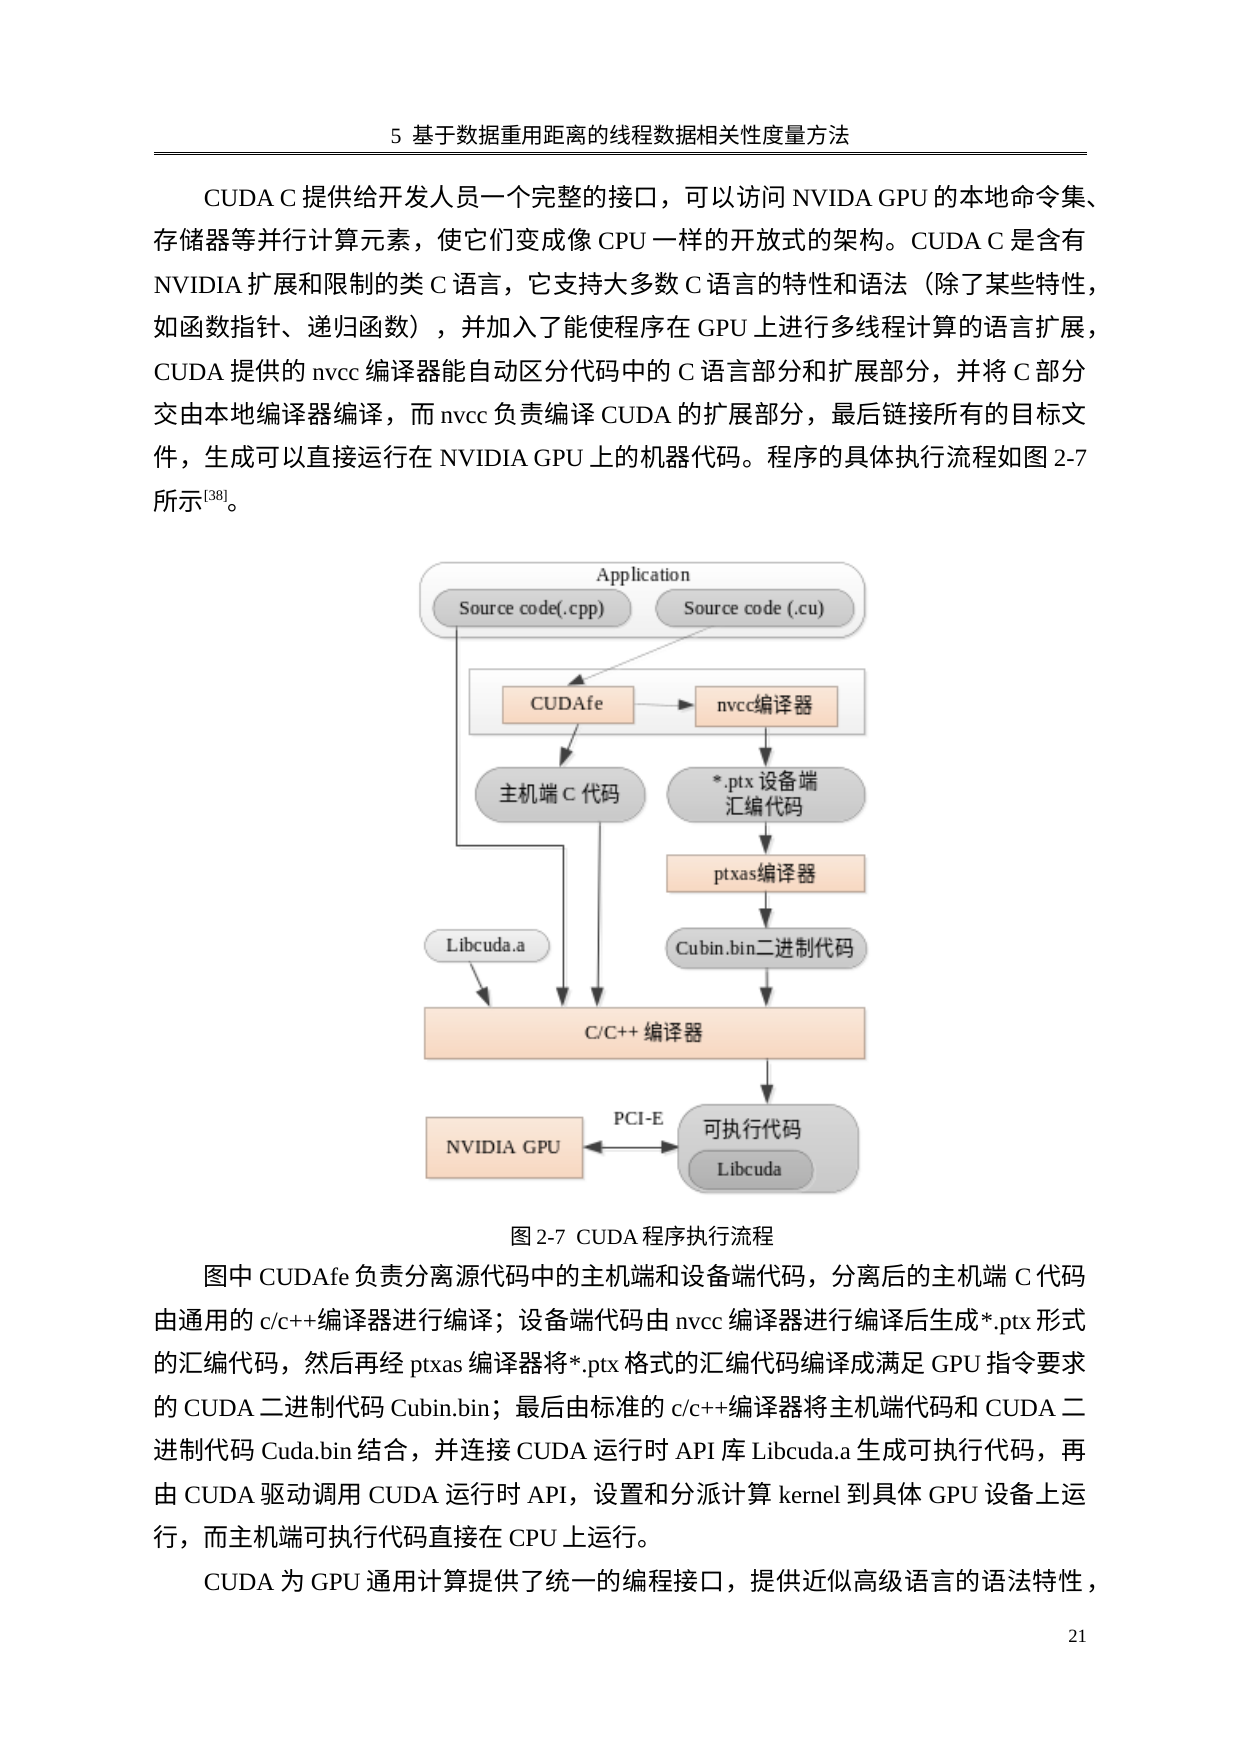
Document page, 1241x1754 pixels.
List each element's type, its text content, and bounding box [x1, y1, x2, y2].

text 图2-7 CUDA程序执行流程 [153, 1219, 1087, 1251]
text CUDA C提供给开发人员一个完整的接口，可以访问NVIDA GPU的本地命令集、存储器等并行计算元素，使它们变成像CPU一样的开放式的架构。CUDA C是含有NVIDIA扩展和限制的类C语言，它支持大多数C语言的特性和语法（除了某些特性，如函数指针、递归函数），并加入了能使程序在GPU上进行多线程计算的语言扩展，CUDA提供的nvcc编译器能自动区分代码中的C语言部分和扩展部分，并将C部分交由本地编译器编译，而nvcc负责编译CUDA的扩展部分，最后链接所有的目标文件，生成可以直接运行在NVIDIA GPU上的机器代码。程序的具体执行流程如图2-7所示[38]。 [153, 177, 1087, 517]
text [153, 1561, 1087, 1597]
text 图中CUDAfe负责分离源代码中的主机端和设备端代码，分离后的主机端C代码由通用的c/c++编译器进行编译；设备端代码由nvcc编译器进行编译后生成*.ptx形式的汇编代码，然后再经ptxas编译器将*.ptx格式的汇编代码编译成满足GPU指令要求的CUDA二进制代码Cubin.bin；最后由标准的c/c++编译器将主机端代码和CUDA二进制代码Cuda.bin结合，并连接CUDA运行时API库Libcuda.a生成可执行代码，再由CUDA驱动调用CUDA运行时API，设置和分派计算kernel到具体GPU设备上运行，而主机端可执行代码直接在CPU上运行。 [153, 1257, 1087, 1554]
